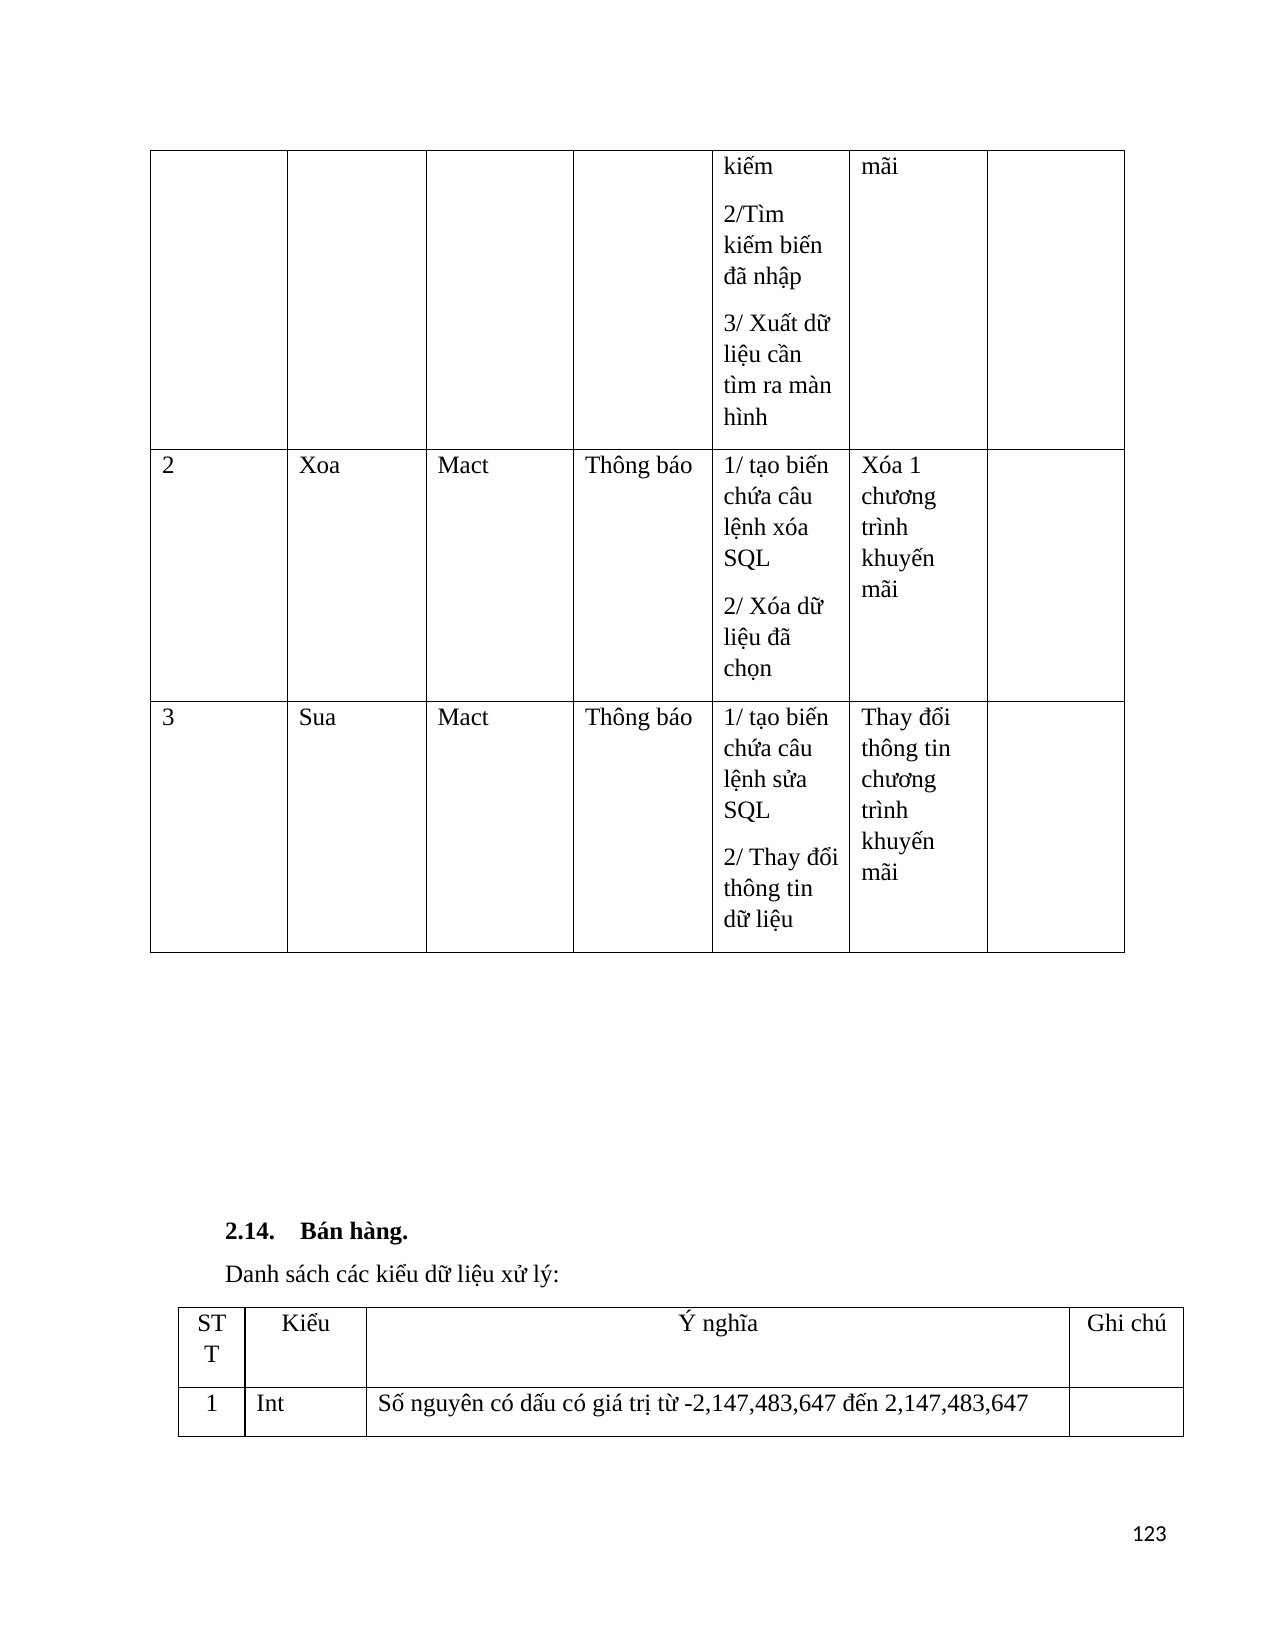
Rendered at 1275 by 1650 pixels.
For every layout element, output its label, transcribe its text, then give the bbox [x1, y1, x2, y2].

list Danh sách các kiểu dữ liệu xử lý: [225, 1259, 1167, 1288]
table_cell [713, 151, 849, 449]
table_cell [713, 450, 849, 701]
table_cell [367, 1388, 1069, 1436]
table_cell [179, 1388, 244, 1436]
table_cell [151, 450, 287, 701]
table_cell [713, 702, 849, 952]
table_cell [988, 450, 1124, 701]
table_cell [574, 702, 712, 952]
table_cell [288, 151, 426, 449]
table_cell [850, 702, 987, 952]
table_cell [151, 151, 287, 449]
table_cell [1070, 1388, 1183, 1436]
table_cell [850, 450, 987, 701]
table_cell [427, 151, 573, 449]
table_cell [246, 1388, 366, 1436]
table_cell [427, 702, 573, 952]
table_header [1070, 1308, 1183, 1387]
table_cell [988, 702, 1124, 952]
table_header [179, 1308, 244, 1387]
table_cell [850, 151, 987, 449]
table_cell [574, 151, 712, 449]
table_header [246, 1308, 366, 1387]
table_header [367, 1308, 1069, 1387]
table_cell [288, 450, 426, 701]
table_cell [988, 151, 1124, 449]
list Bán hàng. [225, 1216, 1167, 1245]
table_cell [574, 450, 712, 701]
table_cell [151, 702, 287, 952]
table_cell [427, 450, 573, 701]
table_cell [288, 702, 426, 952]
